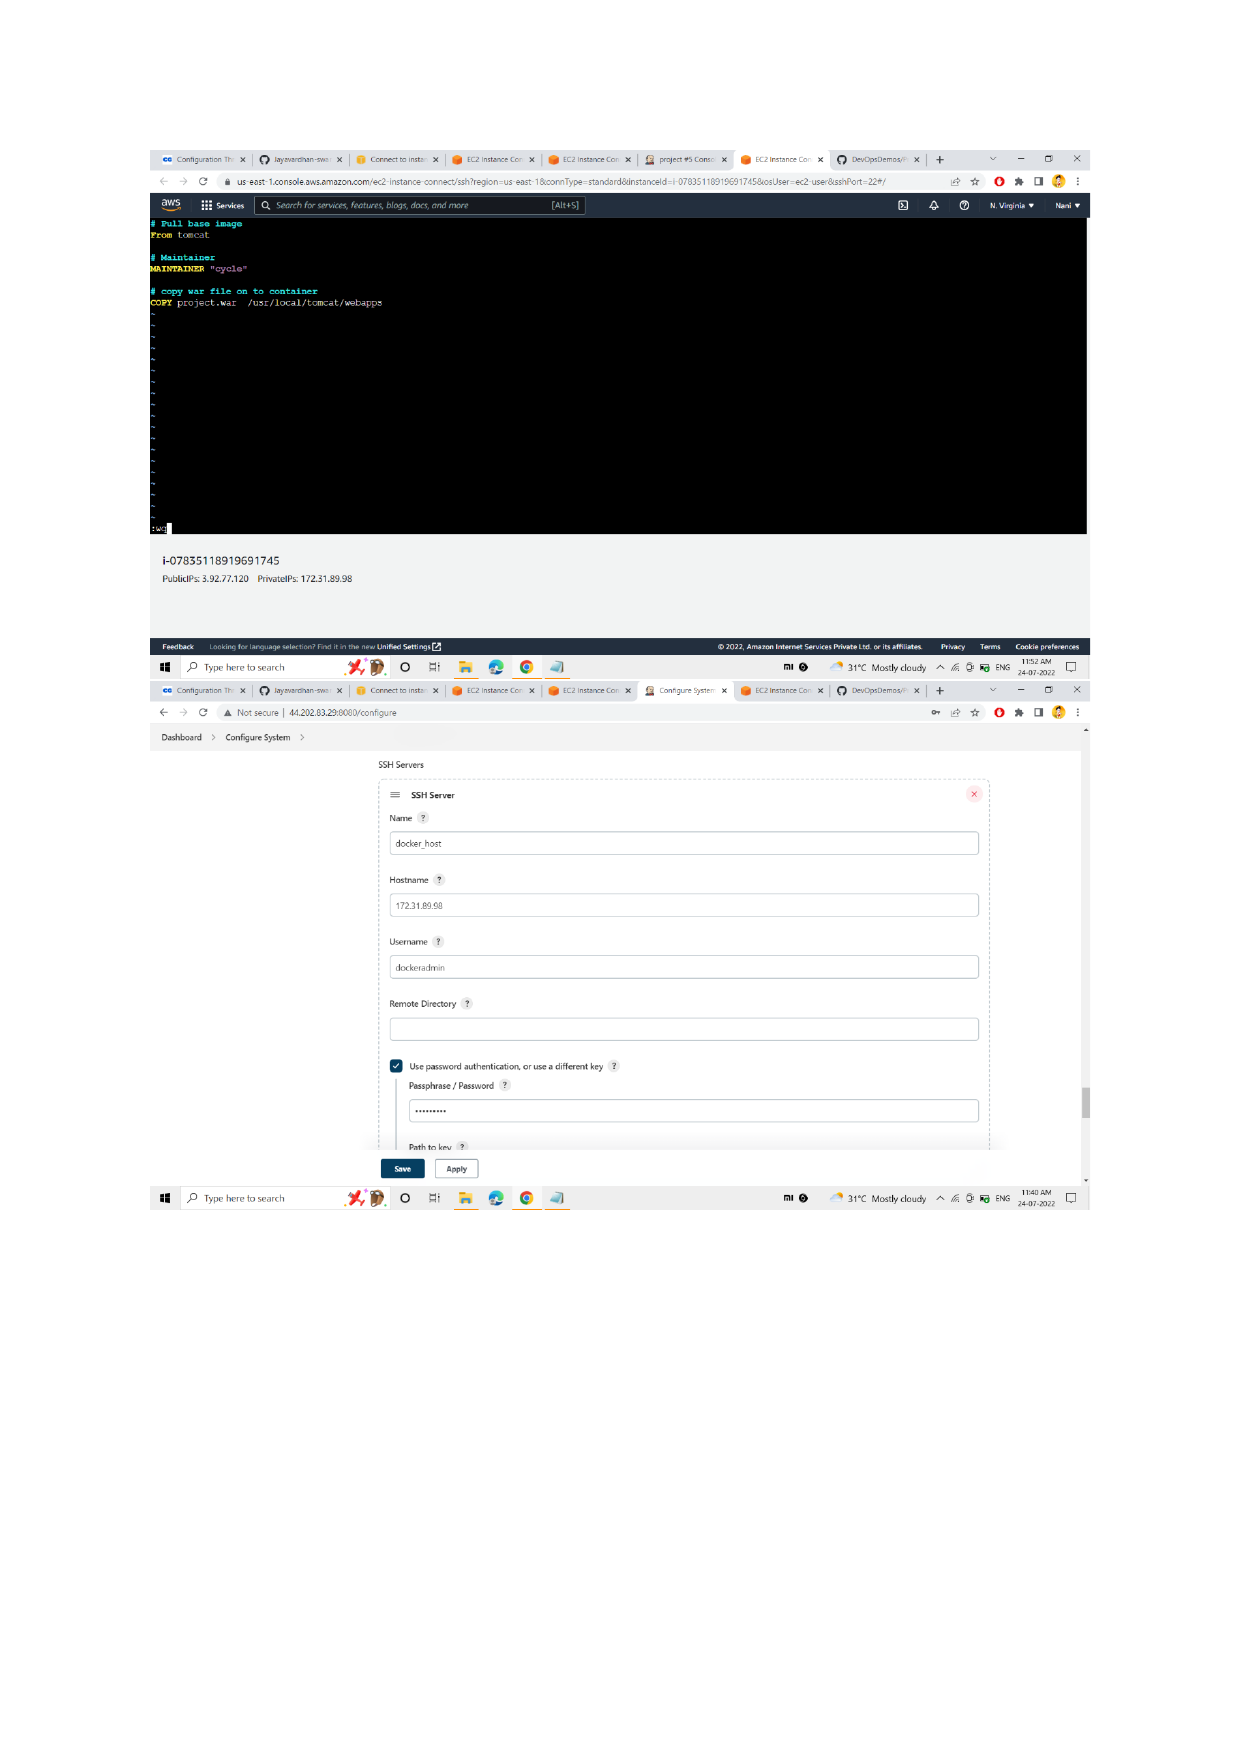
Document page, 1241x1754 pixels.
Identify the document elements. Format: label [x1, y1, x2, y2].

picture [150, 681, 1091, 1210]
picture [150, 150, 1091, 679]
